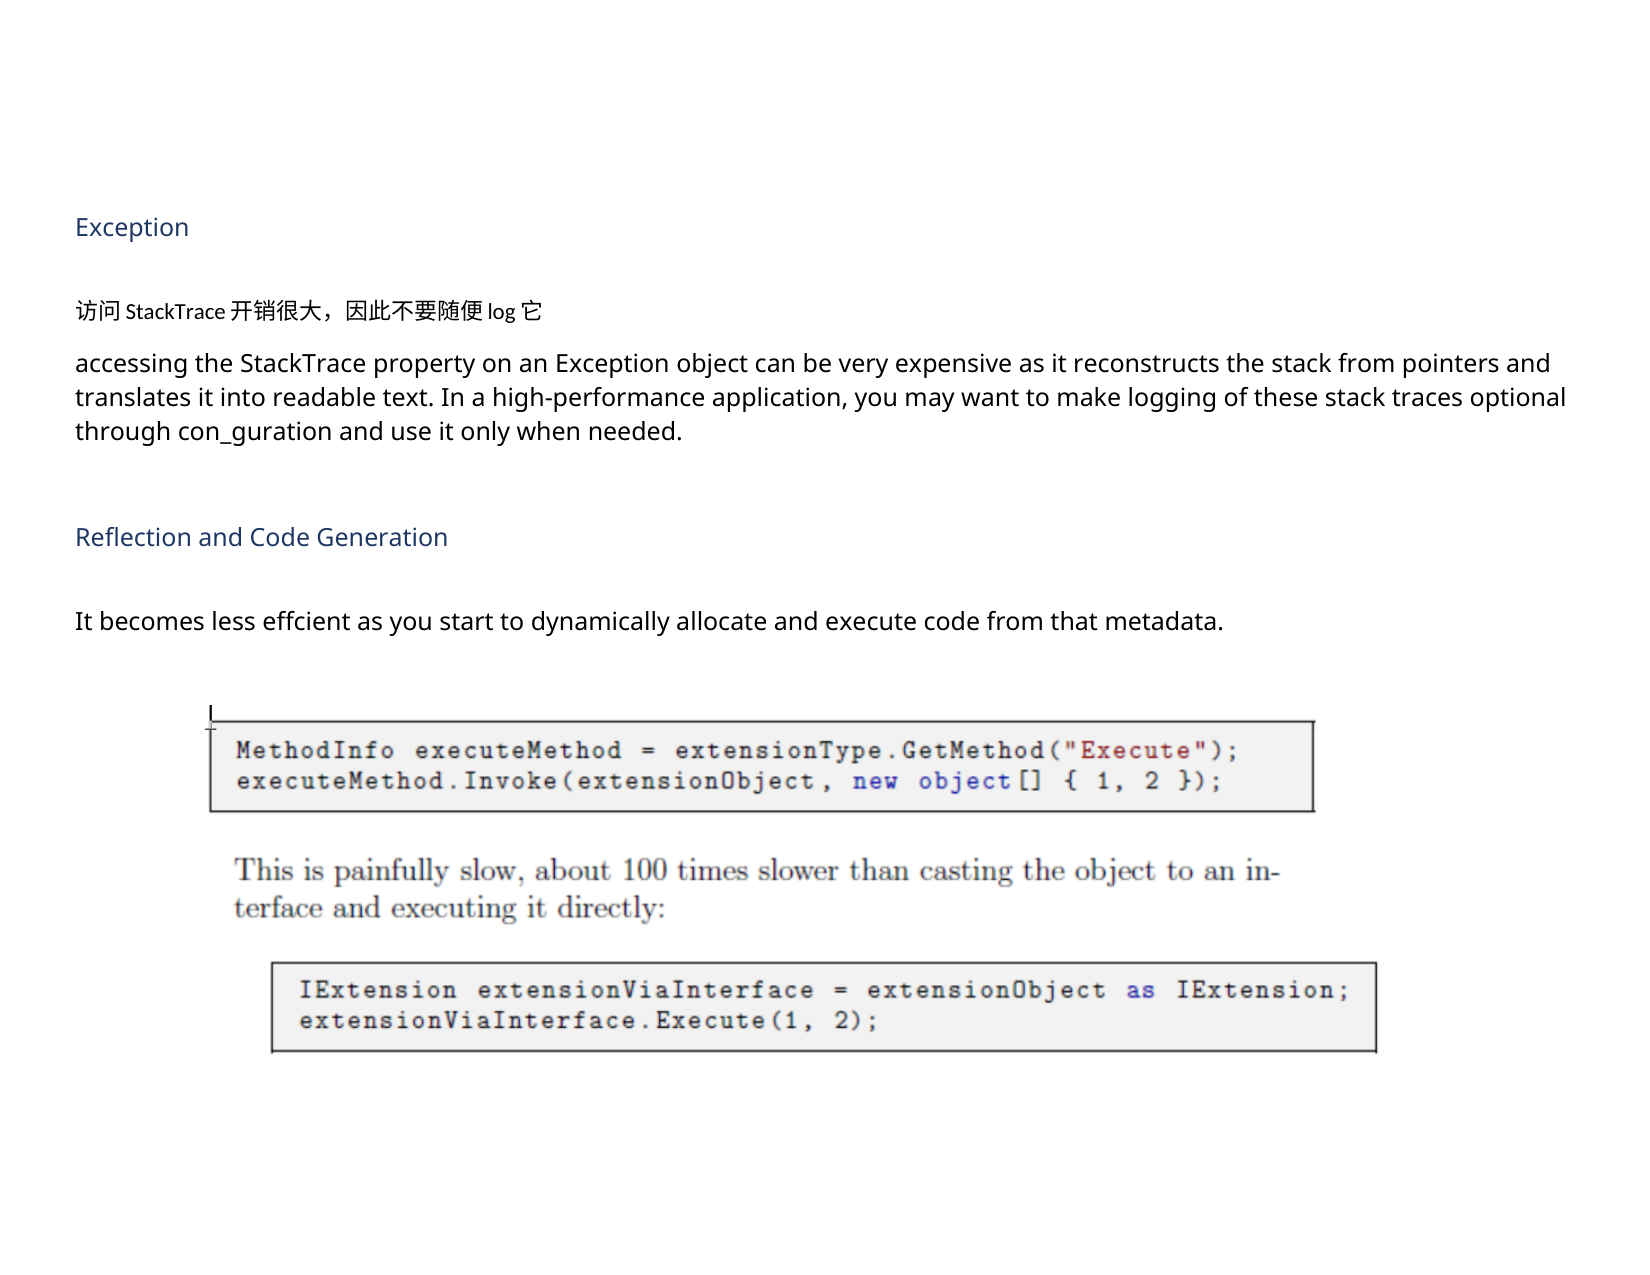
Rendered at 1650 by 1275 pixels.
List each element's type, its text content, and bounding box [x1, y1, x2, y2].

text accessing the StackTrace property on an Exception object can be very expensive as it reconstructs the stack from pointers and translates it into readable text. In a high-performance application, you may want to make logging of these stack traces optional through con_guration and use it only when needed. [75, 346, 1575, 448]
subtitle Reflection and Code Generation [75, 520, 1575, 554]
text It becomes less effcient as you start to dynamically allocate and execute code from that metadata. [75, 604, 1575, 638]
text 访问StackTrace开销很大，因此不要随便log它 [75, 293, 1575, 326]
picture [195, 705, 1455, 1088]
subtitle Exception [75, 209, 1575, 243]
